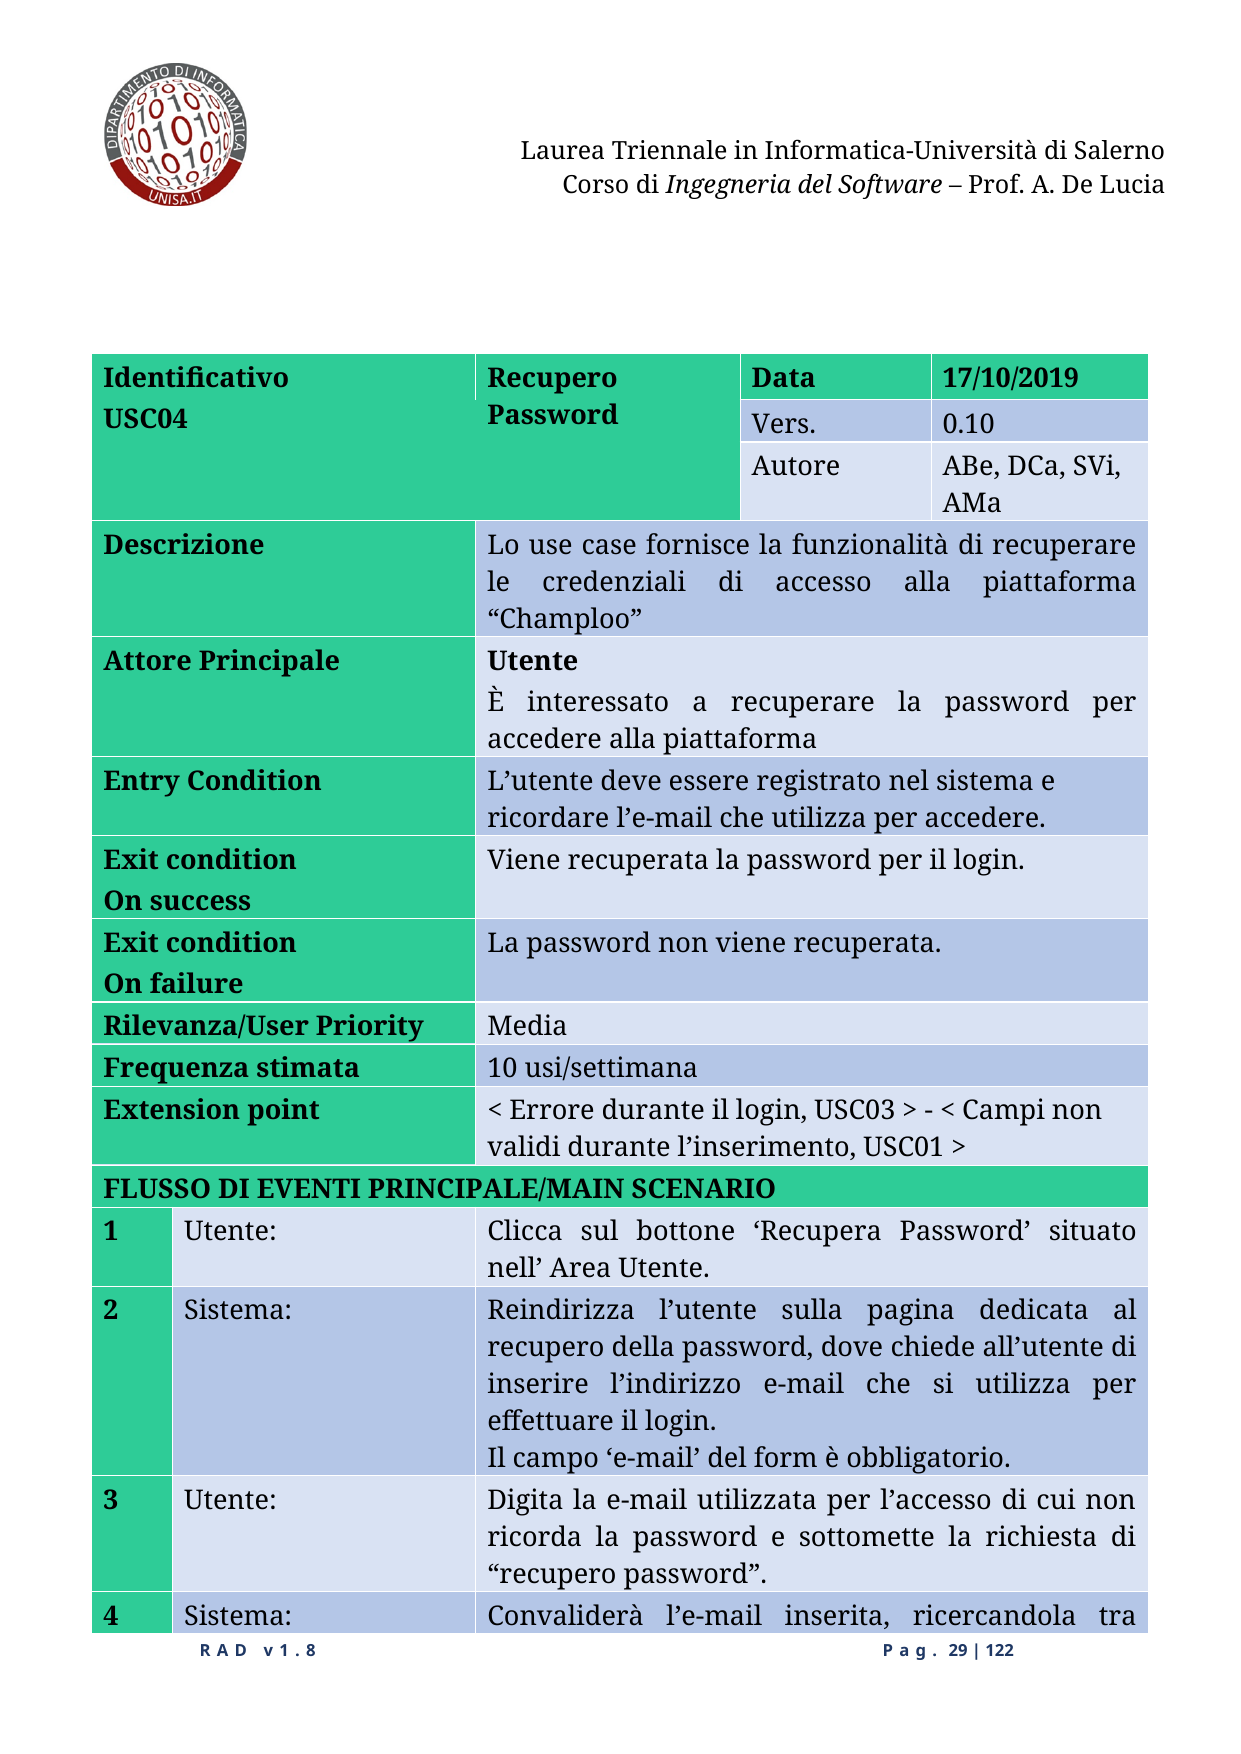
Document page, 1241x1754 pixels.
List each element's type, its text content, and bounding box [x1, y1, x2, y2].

table_cell 2 [92, 1287, 172, 1475]
table_cell Utente È interessato a recuperare la password per accedere alla piattaforma [476, 637, 1148, 756]
table_cell L’utente deve essere registrato nel sistema e ricordare l’e-mail che utilizza per accedere. [476, 757, 1148, 835]
table_cell Utente: [173, 1208, 475, 1286]
table_cell Clicca sul bottone ‘Recupera Password’ situato nell’ Area Utente. [476, 1208, 1148, 1286]
table_cell Utente: [173, 1476, 475, 1591]
table_header Identificativo USC04 [92, 354, 476, 520]
table_cell 3 [92, 1476, 172, 1591]
table_cell Lo use case fornisce la funzionalità di recuperare le credenziali di accesso alla piattaforma “Champloo” [476, 521, 1148, 636]
table_cell Viene recuperata la password per il login. [476, 836, 1148, 918]
table_cell 4 [92, 1592, 172, 1633]
table_cell 0.10 [932, 400, 1148, 441]
table_cell Autore [741, 443, 931, 520]
table_cell Rilevanza/User Priority [92, 1003, 475, 1043]
table_header Data [741, 354, 931, 399]
table_cell Reindirizza l’utente sulla pagina dedicata al recupero della password, dove chiede all’utente di inserire l’indirizzo e-mail che si utilizza per effettuare il login. Il campo ‘e-mail’ del form è obbligatorio. [476, 1287, 1148, 1475]
table_cell Vers. [741, 400, 931, 441]
table_cell < Errore durante il login, USC03 > - < Campi non validi durante l’inserimento, USC01 > [476, 1087, 1148, 1164]
table_cell La password non viene recuperata. [476, 919, 1148, 1001]
table_cell Descrizione [92, 521, 475, 636]
table_cell Sistema: [173, 1592, 475, 1633]
table_cell Sistema: [173, 1287, 475, 1475]
table_cell Entry Condition [92, 757, 475, 835]
table_cell Attore Principale [92, 637, 475, 756]
table_cell 1 [92, 1208, 172, 1286]
table_cell Exit condition On failure [92, 919, 475, 1001]
table_cell 10 usi/settimana [476, 1045, 1148, 1086]
table_cell Frequenza stimata [92, 1045, 475, 1086]
table_header Recupero Password [476, 354, 740, 520]
table_cell Digita la e-mail utilizzata per l’accesso di cui non ricorda la password e sottomette la richiesta di “recupero password”. [476, 1476, 1148, 1591]
picture [104, 63, 247, 206]
table_cell Media [476, 1003, 1148, 1043]
table_cell Exit condition On success [92, 836, 475, 918]
table_cell ABe, DCa, SVi, AMa [932, 443, 1148, 520]
table_cell Flusso di Eventi Principale/Main Scenario [92, 1166, 1148, 1207]
table_header 17/10/2019 [932, 354, 1148, 399]
table_cell Extension point [92, 1087, 475, 1164]
